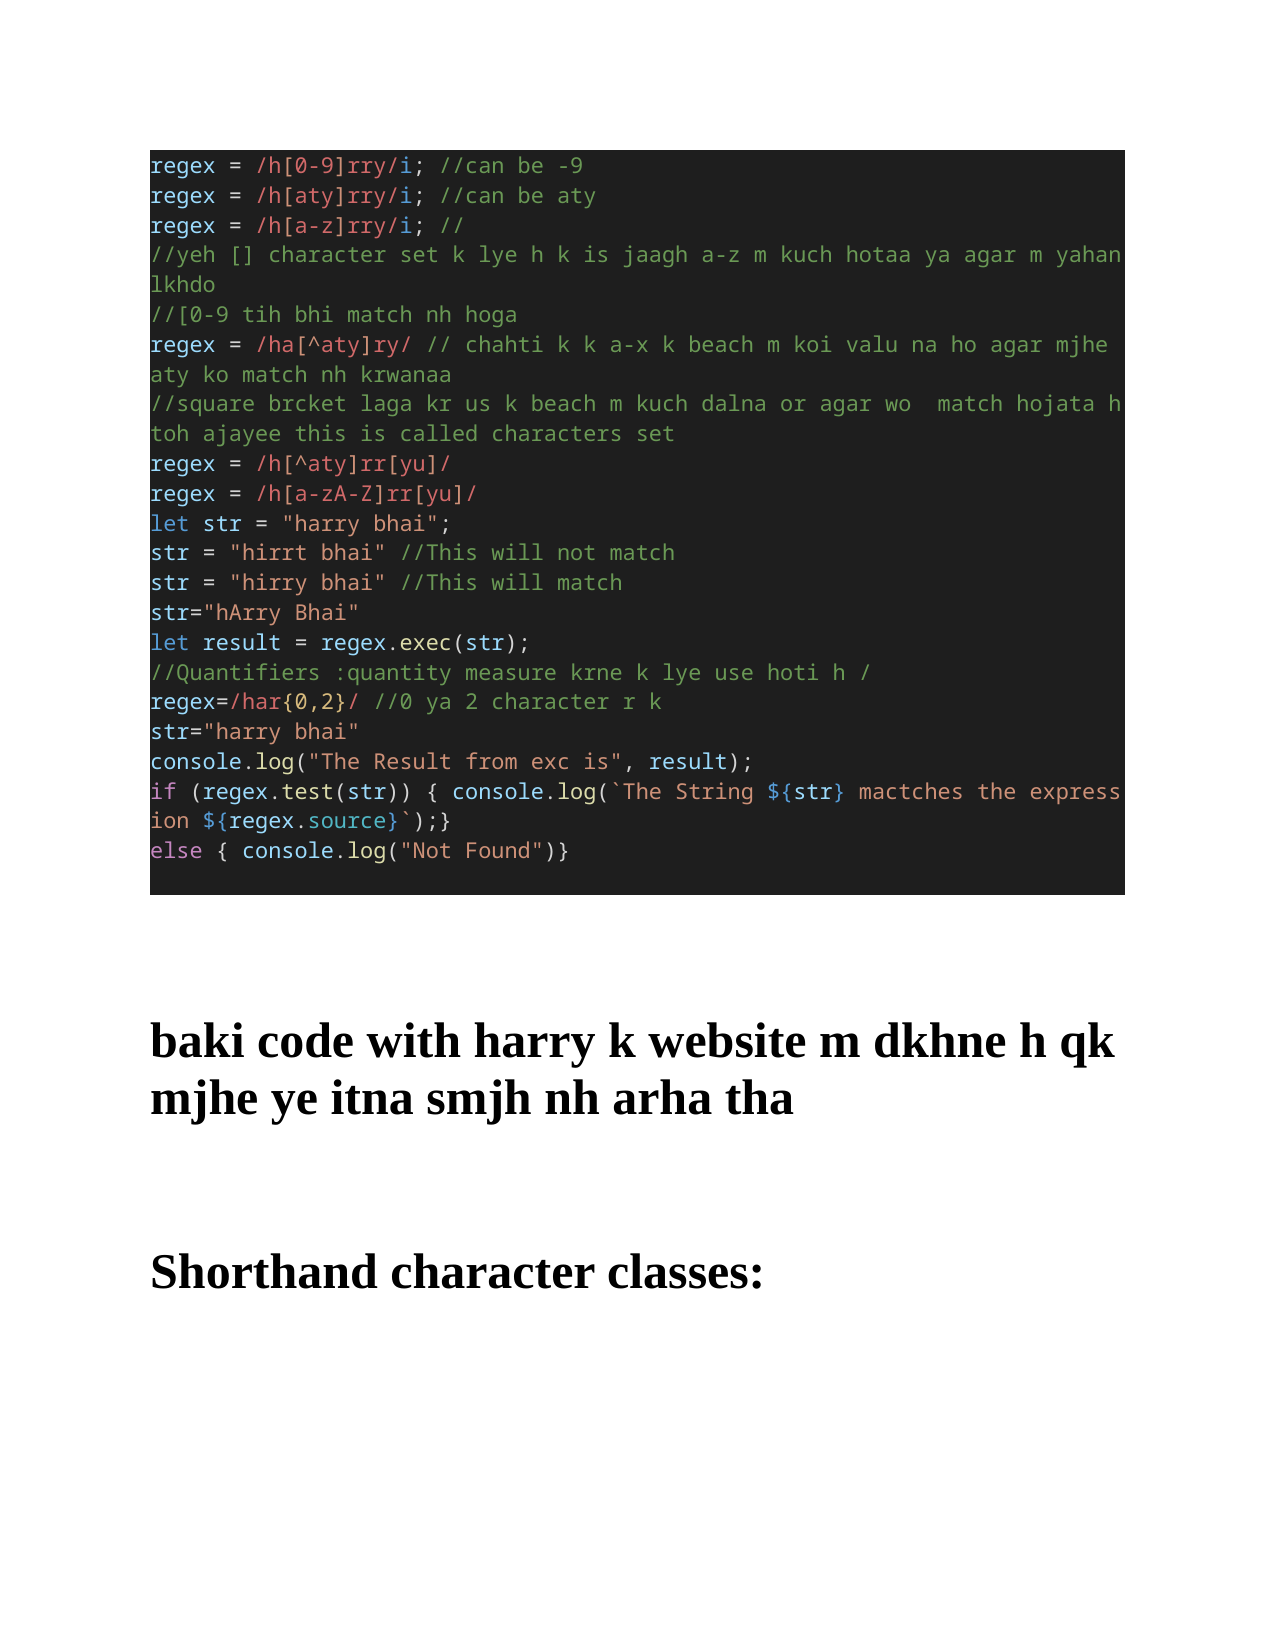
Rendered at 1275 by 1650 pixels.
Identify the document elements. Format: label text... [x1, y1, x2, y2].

text if (regex.test(str)) { console.log(`The String ${str} mactches the expression ${regex.source}`);} [150, 776, 1125, 835]
text else { console.log("Not Found")} [150, 835, 1125, 865]
text //square brcket laga kr us k beach m kuch dalna or agar wo match hojata h toh ajayee this is called characters set [150, 388, 1125, 448]
text console.log("The Result from exc is", result); [150, 746, 1125, 776]
text regex = /ha[^aty]ry/ // chahti k k a-x k beach m koi valu na ho agar mjhe aty ko match nh krwanaa [150, 329, 1125, 388]
text regex = /h[0-9]rry/i; //can be -9 [150, 150, 1125, 180]
text //yeh [] character set k lye h k is jaagh a-z m kuch hotaa ya agar m yahan lkhdo [150, 239, 1125, 299]
text str = "hirry bhai" //This will match [150, 567, 1125, 597]
text regex=/har{0,2}/ //0 ya 2 character r k [150, 686, 1125, 716]
text regex = /h[^aty]rr[yu]/ [150, 448, 1125, 478]
text //Quantifiers :quantity measure krne k lye use hoti h / [150, 656, 1125, 686]
text let result = regex.exec(str); [150, 627, 1125, 656]
text regex = /h[aty]rry/i; //can be aty [150, 180, 1125, 209]
text str="hArry Bhai" [150, 597, 1125, 627]
text regex = /h[a-z]rry/i; // [150, 209, 1125, 239]
subtitle Shorthand character classes: [150, 1241, 1125, 1299]
text str="harry bhai" [150, 716, 1125, 746]
text //[0-9 tih bhi match nh hoga [150, 299, 1125, 329]
text regex = /h[a-zA-Z]rr[yu]/ [150, 478, 1125, 507]
text let str = "harry bhai"; [150, 507, 1125, 537]
subtitle baki code with harry k website m dkhne h qk mjhe ye itna smjh nh arha tha [150, 1011, 1125, 1126]
text str = "hirrt bhai" //This will not match [150, 537, 1125, 567]
